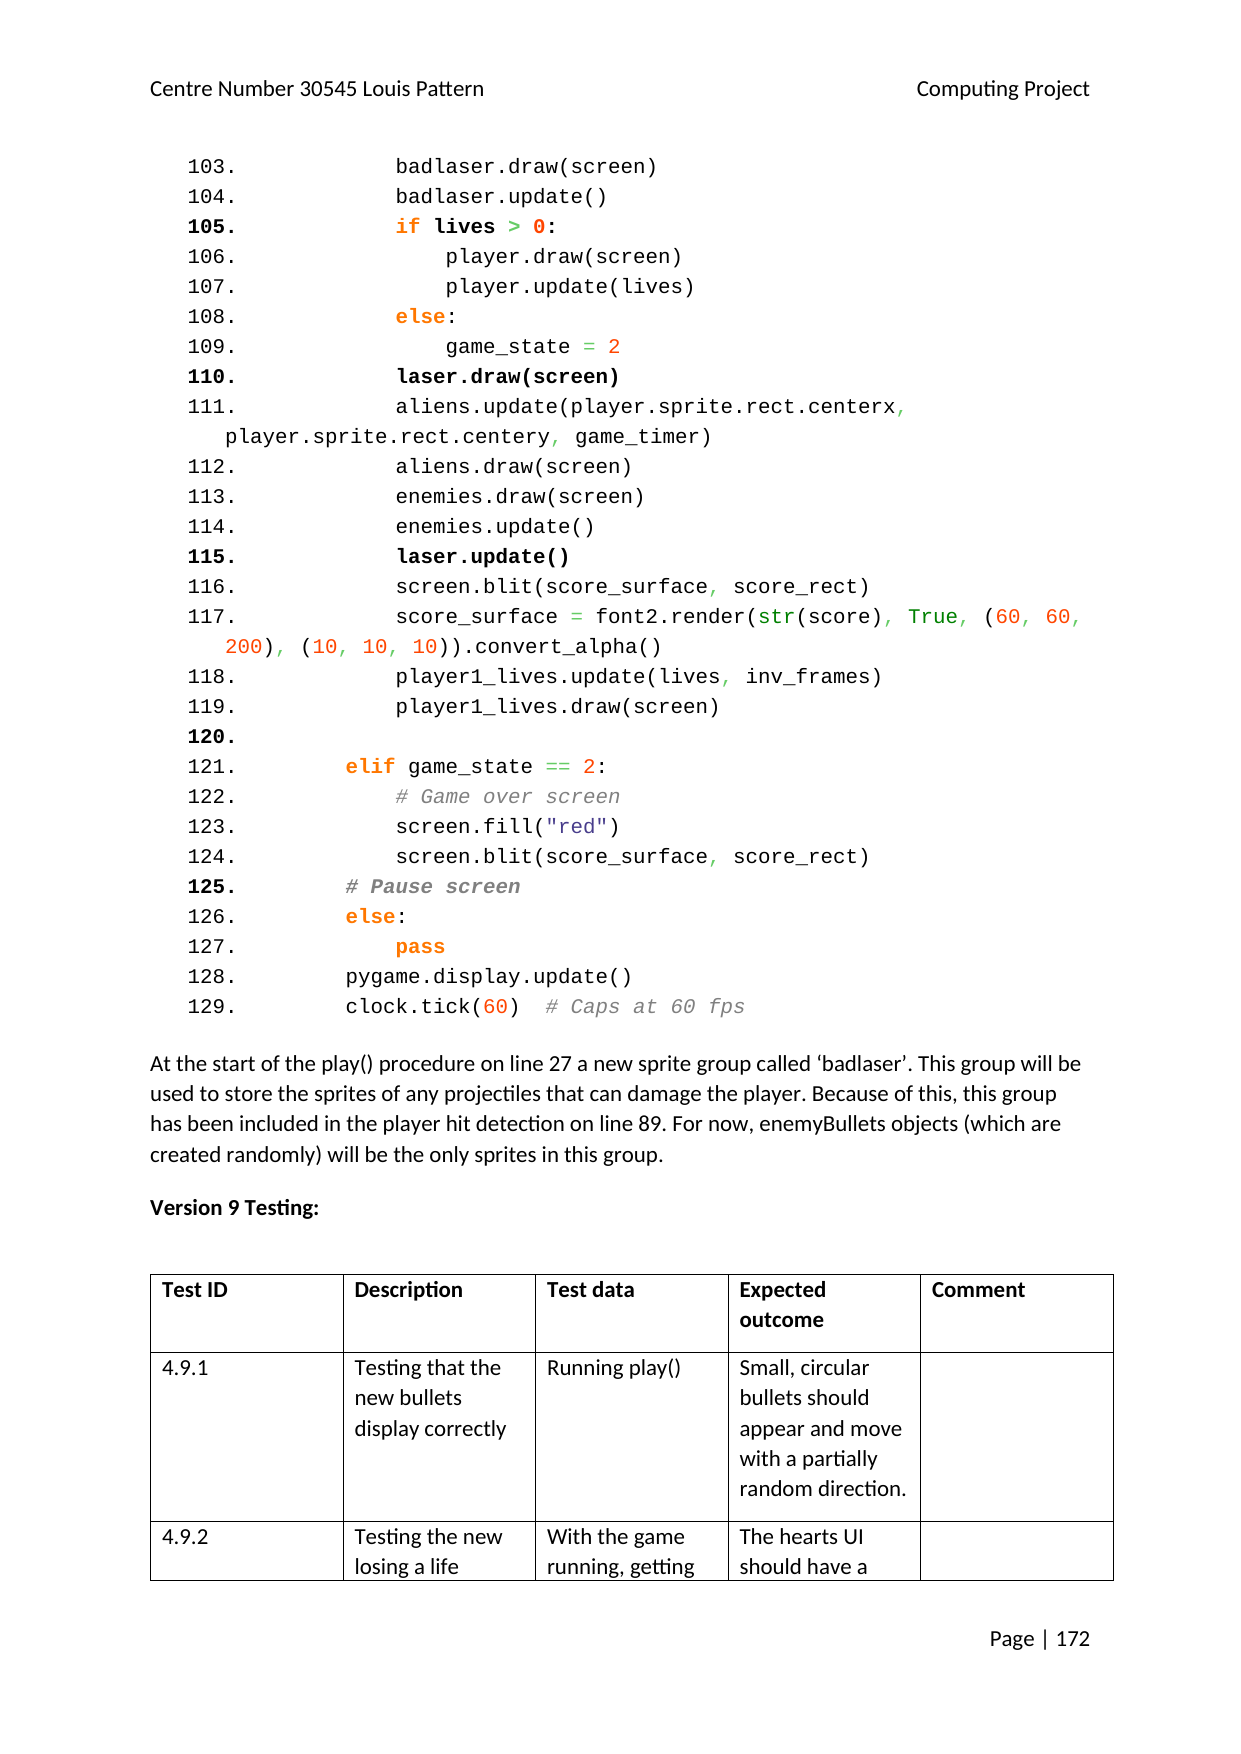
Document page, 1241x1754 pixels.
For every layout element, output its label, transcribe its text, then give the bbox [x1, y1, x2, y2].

list screen.fill("red") [187, 810, 1090, 840]
list badlaser.draw(screen) [187, 150, 1090, 180]
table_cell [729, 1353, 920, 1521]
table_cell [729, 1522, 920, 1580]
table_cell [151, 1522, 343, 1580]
list pygame.display.update() [187, 960, 1090, 990]
list screen.blit(score_surface, score_rect) [187, 840, 1090, 870]
list # Game over screen [187, 780, 1090, 810]
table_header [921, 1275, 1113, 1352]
list elif game_state == 2: [187, 750, 1090, 780]
list laser.update() [187, 540, 1090, 570]
list # Pause screen [187, 870, 1090, 900]
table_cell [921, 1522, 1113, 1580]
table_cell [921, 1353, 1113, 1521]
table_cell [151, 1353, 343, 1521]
list player1_lives.draw(screen) [187, 690, 1090, 720]
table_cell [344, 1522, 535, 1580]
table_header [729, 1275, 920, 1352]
list pass [187, 930, 1090, 960]
list game_state = 2 [187, 330, 1090, 360]
list player1_lives.update(lives, inv_frames) [187, 660, 1090, 690]
list if lives > 0: [187, 210, 1090, 240]
list laser.draw(screen) [187, 360, 1090, 390]
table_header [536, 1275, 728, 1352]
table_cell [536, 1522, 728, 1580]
list aliens.update(player.sprite.rect.centerx, player.sprite.rect.centery, game_timer) [187, 390, 1090, 450]
list enemies.draw(screen) [187, 480, 1090, 510]
list else: [187, 300, 1090, 330]
list player.update(lives) [187, 270, 1090, 300]
text At the start of the play() procedure on line 27 a new sprite group called ‘badlaser’. This group will be used to store the sprites of any projectiles that can damage the player. Because of this, this group has been included in the player hit detection on line 89. For now, enemyBullets objects (which are created randomly) will be the only sprites in this group. [150, 1049, 1090, 1168]
list else: [187, 900, 1090, 930]
subtitle Version 9 Testing: [150, 1193, 1090, 1221]
list player.draw(screen) [187, 240, 1090, 270]
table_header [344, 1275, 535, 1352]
list screen.blit(score_surface, score_rect) [187, 570, 1090, 600]
list badlaser.update() [187, 180, 1090, 210]
list enemies.update() [187, 510, 1090, 540]
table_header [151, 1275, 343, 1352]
list clock.tick(60) # Caps at 60 fps [187, 990, 1090, 1020]
list score_surface = font2.render(str(score), True, (60, 60, 200), (10, 10, 10)).convert_alpha() [187, 600, 1090, 660]
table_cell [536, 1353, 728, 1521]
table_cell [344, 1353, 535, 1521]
list aliens.draw(screen) [187, 450, 1090, 480]
